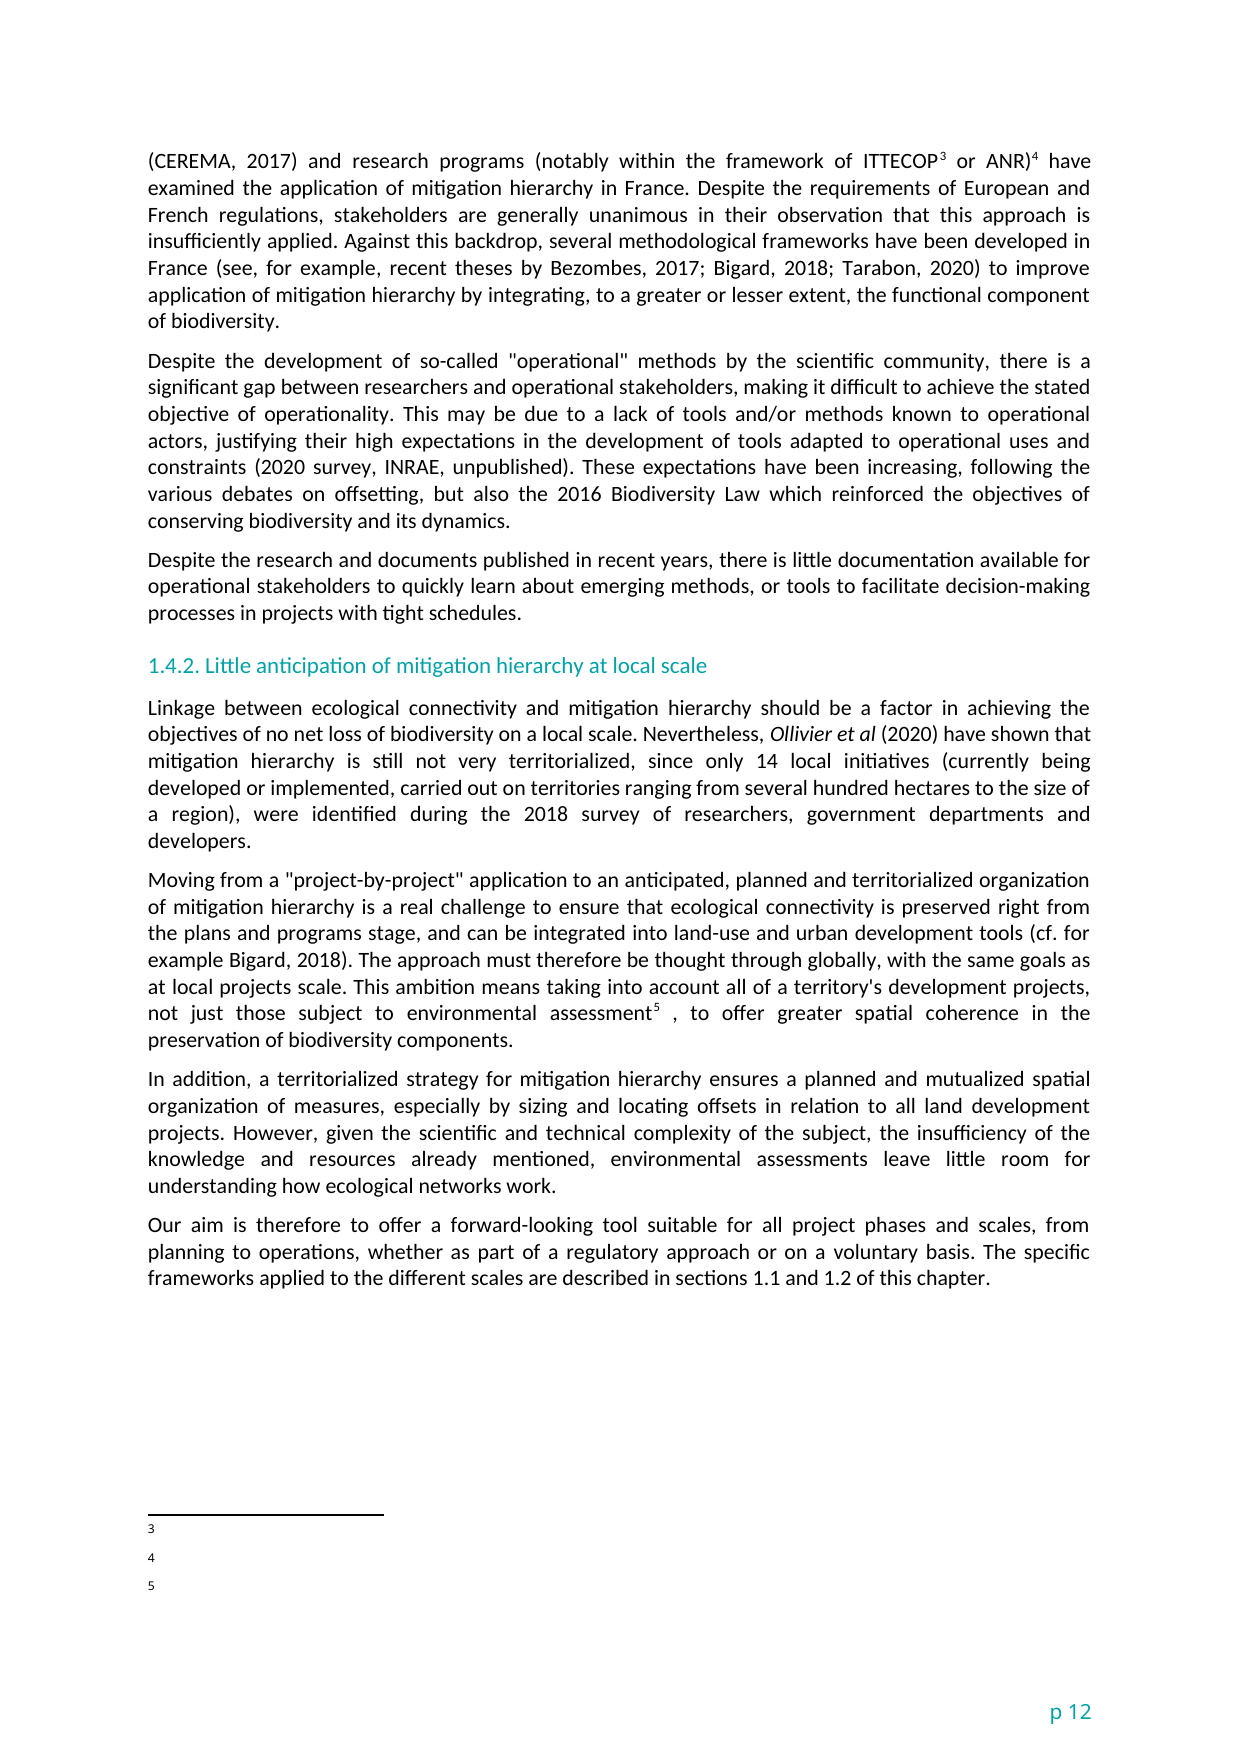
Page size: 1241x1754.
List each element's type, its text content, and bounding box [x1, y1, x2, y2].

text Despite the research and documents published in recent years, there is little documentation available for operational stakeholders to quickly learn about emerging methods, or tools to facilitate decision-making processes in projects with tight schedules. [148, 546, 1091, 626]
text Despite the development of so-called "operational" methods by the scientific community, there is a significant gap between researchers and operational stakeholders, making it difficult to achieve the stated objective of operationality. This may be due to a lack of tools and/or methods known to operational actors, justifying their high expectations in the development of tools adapted to operational uses and constraints (2020 survey, INRAE, unpublished). These expectations have been increasing, following the various debates on offsetting, but also the 2016 Biodiversity Law which reinforced the objectives of conserving biodiversity and its dynamics. [148, 347, 1091, 533]
subtitle 1.4.2. Little anticipation of mitigation hierarchy at local scale [148, 651, 1092, 679]
text Linkage between ecological connectivity and mitigation hierarchy should be a factor in achieving the objectives of no net loss of biodiversity on a local scale. Nevertheless, Ollivier et al (2020) have shown that mitigation hierarchy is still not very territorialized, since only 14 local initiatives (currently being developed or implemented, carried out on territories ranging from several hundred hectares to the size of a region), were identified during the 2018 survey of researchers, government departments and developers. [148, 694, 1091, 854]
text Our aim is therefore to offer a forward-looking tool suitable for all project phases and scales, from planning to operations, whether as part of a regulatory approach or on a voluntary basis. The specific frameworks applied to the different scales are described in sections 1.1 and 1.2 of this chapter. [148, 1211, 1091, 1291]
text Moving from a "project-by-project" application to an anticipated, planned and territorialized organization of mitigation hierarchy is a real challenge to ensure that ecological connectivity is preserved right from the plans and programs stage, and can be integrated into land-use and urban development tools (cf. for example Bigard, 2018). The approach must therefore be thought through globally, with the same goals as at local projects scale. This ambition means taking into account all of a territory's development projects, not just those subject to environmental assessment , to offer greater spatial coherence in the preservation of biodiversity components. [148, 866, 1091, 1053]
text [148, 148, 1091, 334]
text In addition, a territorialized strategy for mitigation hierarchy ensures a planned and mutualized spatial organization of measures, especially by sizing and locating offsets in relation to all land development projects. However, given the scientific and technical complexity of the subject, the insufficiency of the knowledge and resources already mentioned, environmental assessments leave little room for understanding how ecological networks work. [148, 1065, 1091, 1199]
